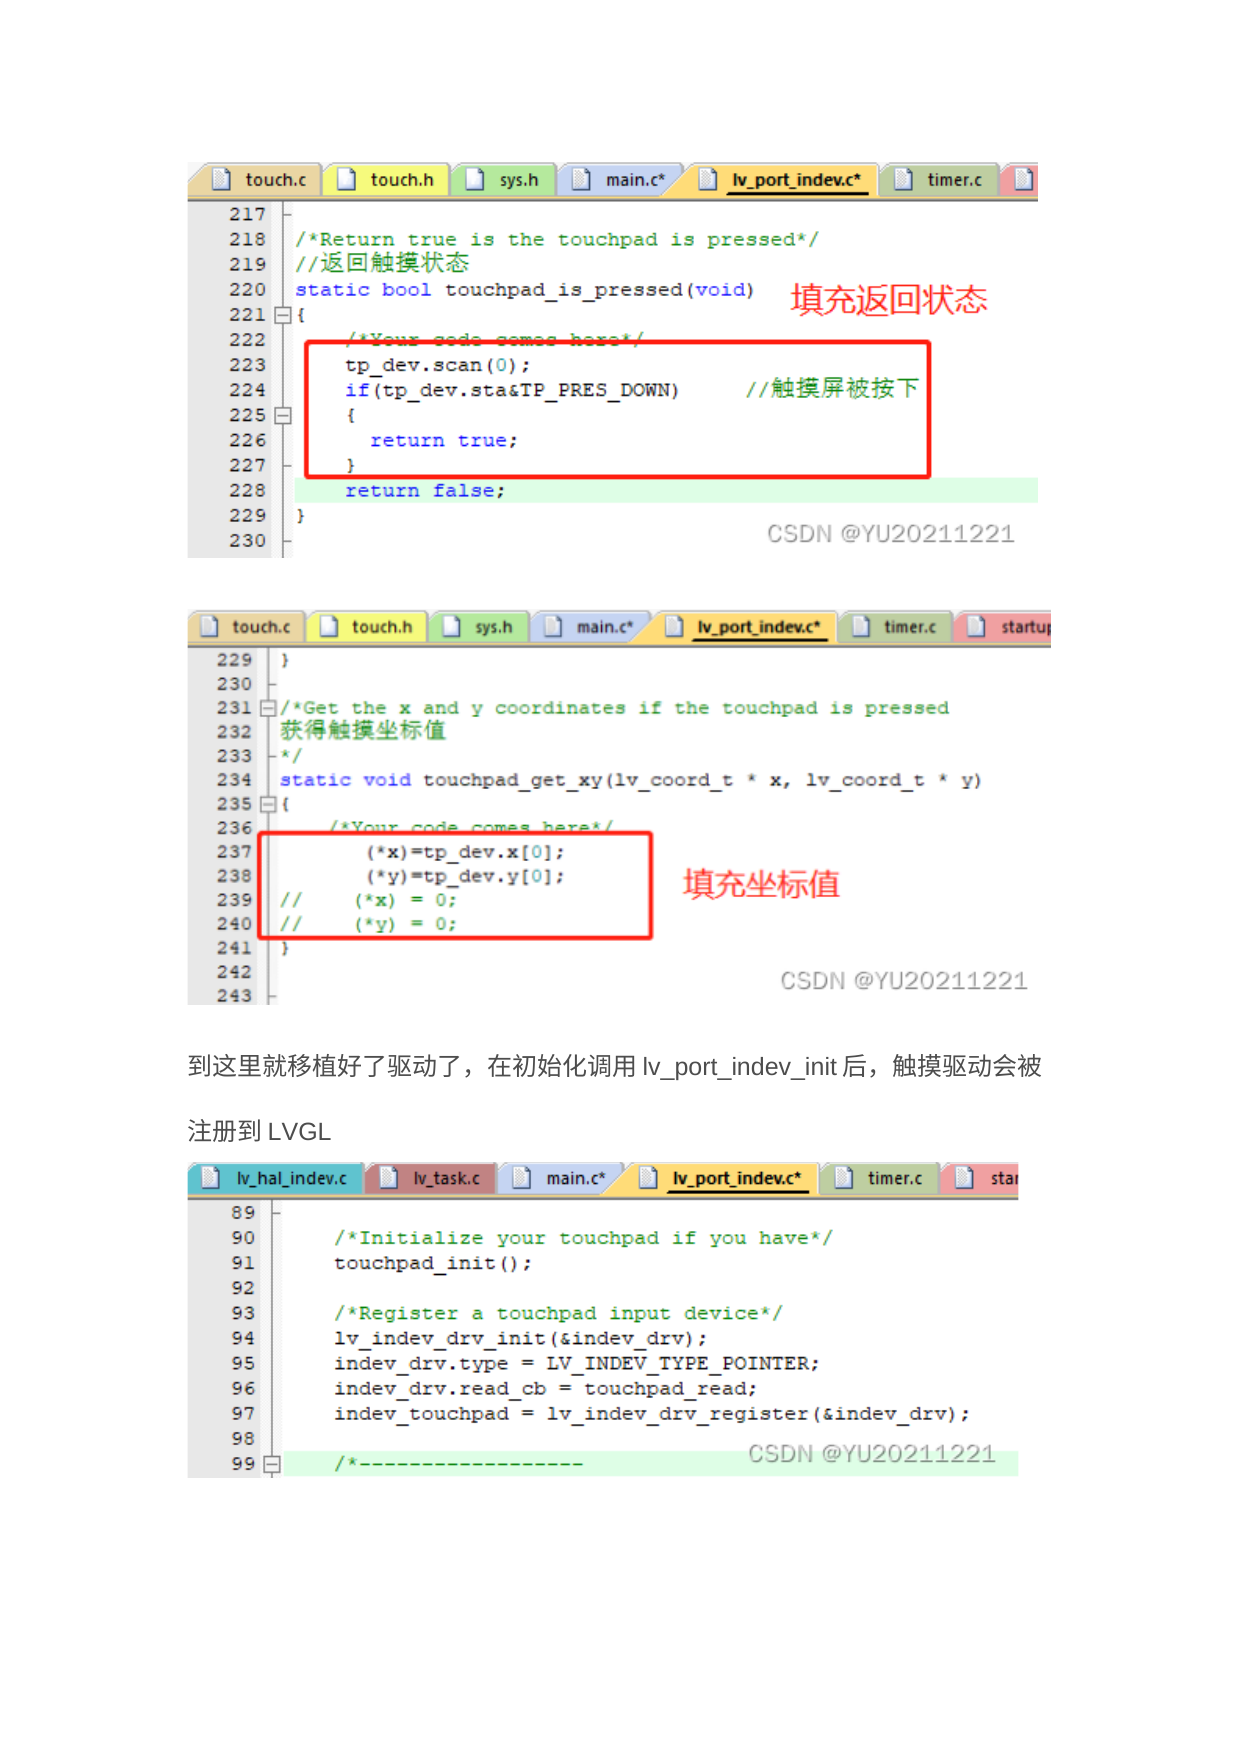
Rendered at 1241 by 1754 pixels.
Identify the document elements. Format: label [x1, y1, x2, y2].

picture [187, 162, 1038, 558]
text [187, 609, 1053, 1487]
picture [187, 1162, 1019, 1478]
picture [187, 609, 1051, 1005]
